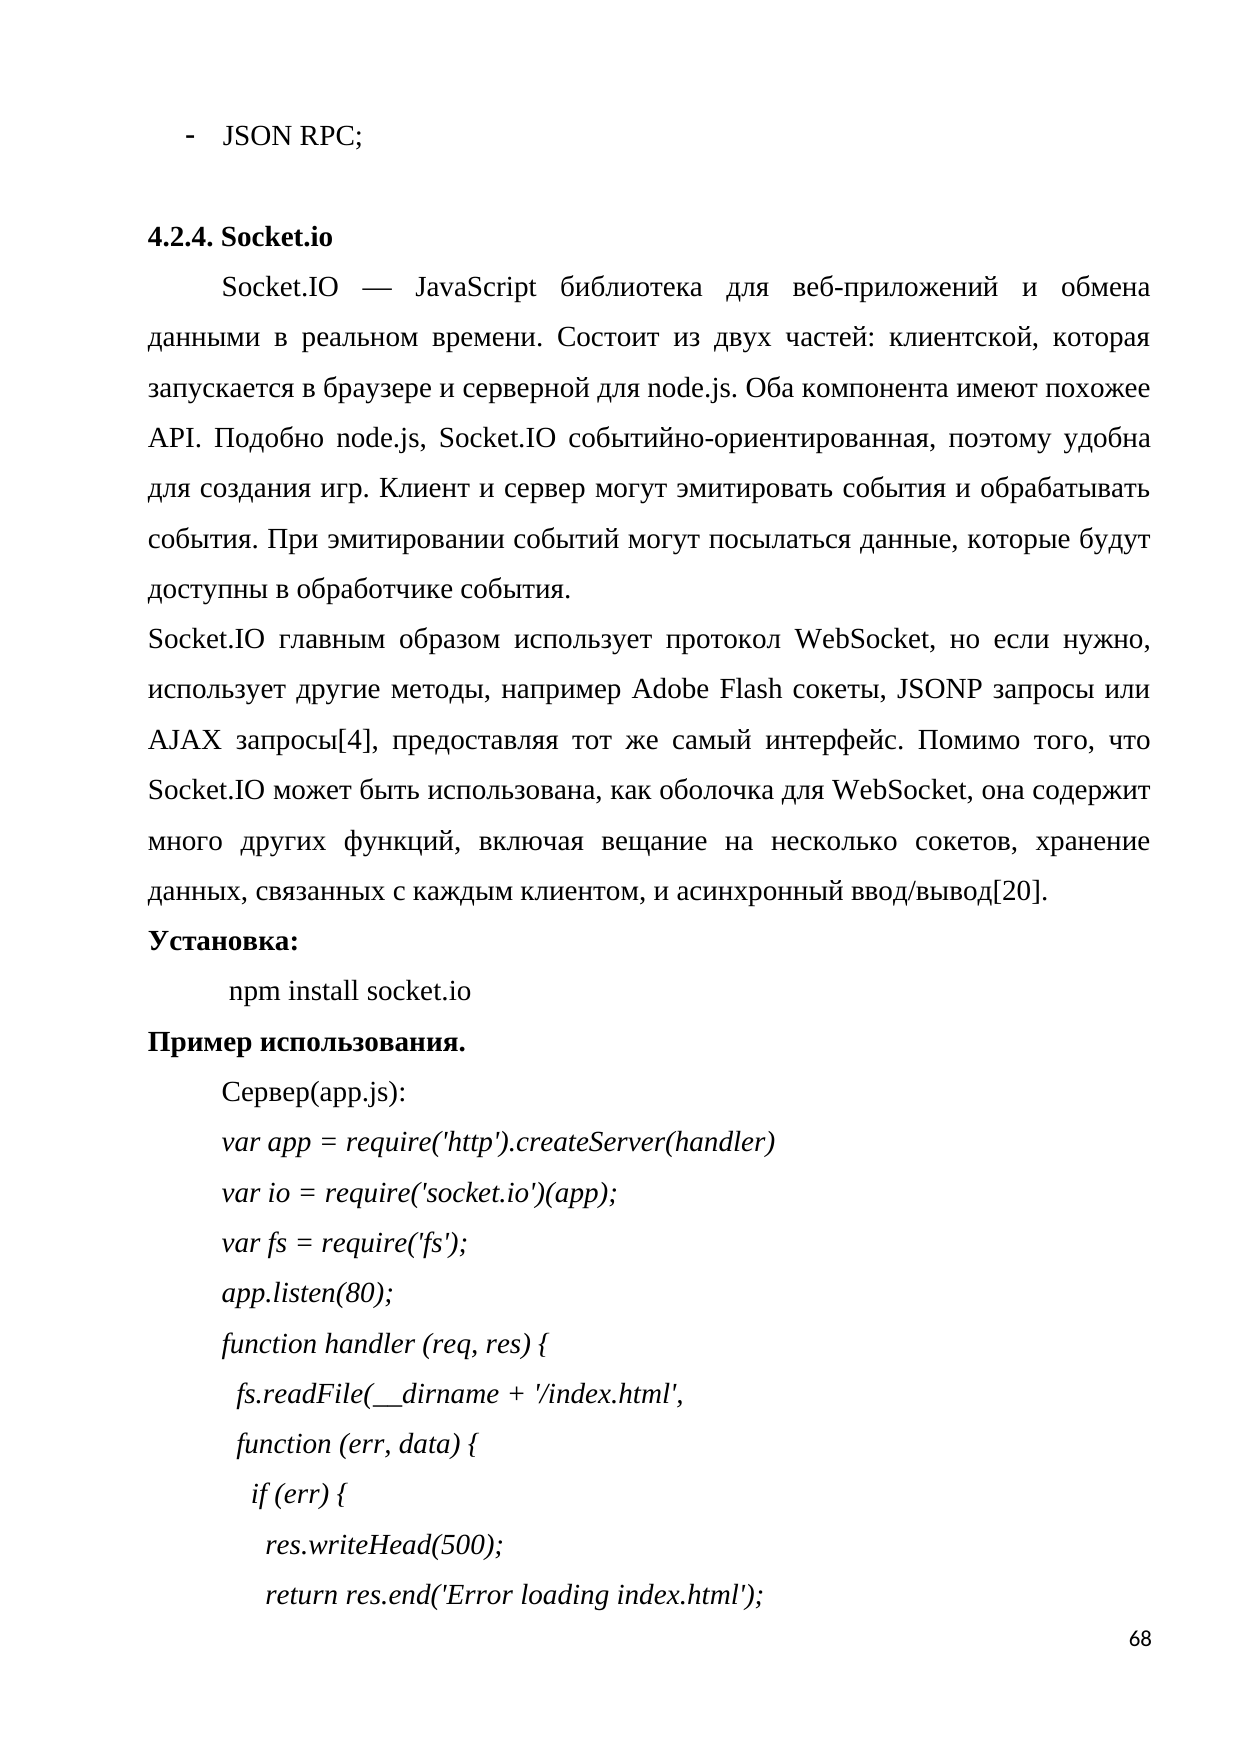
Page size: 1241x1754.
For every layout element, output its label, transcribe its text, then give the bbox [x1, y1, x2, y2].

text Socket.IO — JavaScript библиотека для веб-приложений и обмена данными в реальном времени. Состоит из двух частей: клиентской, которая запускается в браузере и серверной для node.js. Оба компонента имеют похожее API. Подобно node.js, Socket.IO событийно-ориентированная, поэтому удобна для создания игр. Клиент и сервер могут эмитировать события и обрабатывать события. При эмитировании событий могут посылаться данные, которые будут доступны в обработчике события. [148, 269, 1152, 604]
text 4.2.4. Socket.io [148, 219, 1152, 252]
text Пример использования. [148, 1024, 1152, 1057]
text Socket.IO главным образом использует протокол WebSocket, но если нужно, использует другие методы, например Adobe Flash сокеты, JSONP запросы или AJAX запросы[4], предоставляя тот же самый интерфейс. Помимо того, что Socket.IO может быть использована, как оболочка для WebSocket, она содержит много других функций, включая вещание на несколько сокетов, хранение данных, связанных с каждым клиентом, и асинхронный ввод/вывод[20]. [148, 621, 1152, 906]
text var fs = require('fs'); [221, 1225, 1152, 1259]
text var io = require('socket.io')(app); [221, 1175, 1152, 1208]
text var app = require('http').createServer(handler) [148, 1124, 1152, 1158]
text fs.readFile(__dirname + '/index.html', [221, 1376, 1152, 1409]
text res.writeHead(500); [221, 1527, 1152, 1561]
text npm install socket.io [148, 973, 1152, 1007]
text function (err, data) { [221, 1426, 1152, 1460]
text app.listen(80); [221, 1275, 1152, 1309]
text function handler (req, res) { [221, 1326, 1152, 1359]
text if (err) { [221, 1477, 1152, 1510]
text Сервер(app.js): [148, 1074, 1152, 1108]
list JSON RPC; [185, 118, 1152, 152]
text Установка: [148, 923, 1152, 957]
text return res.end('Error loading index.html'); [221, 1577, 1152, 1611]
